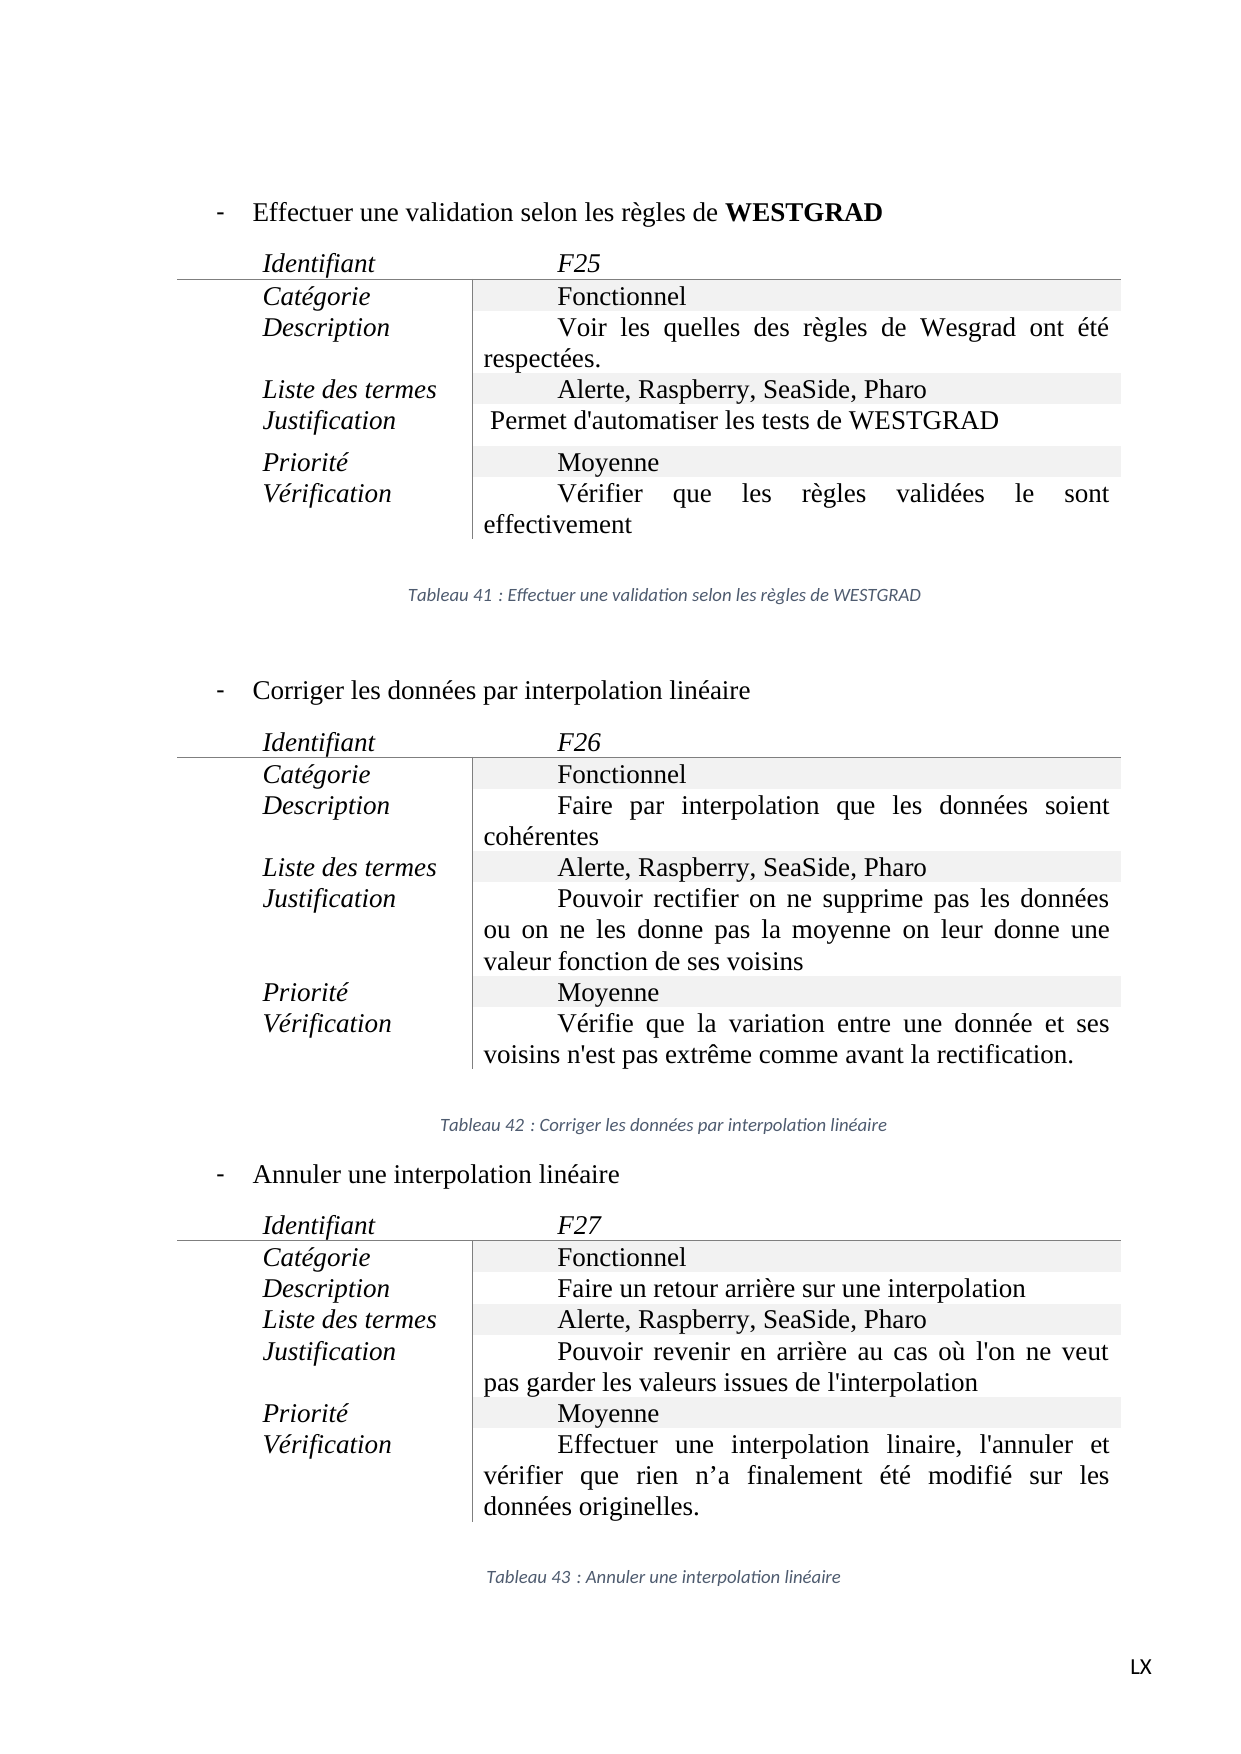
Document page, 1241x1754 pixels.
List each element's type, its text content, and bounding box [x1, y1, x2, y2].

table_header F27 [472, 1209, 1121, 1240]
list Annuler une interpolation linéaire [216, 1157, 1152, 1190]
table_cell Description [177, 311, 472, 373]
table_cell Priorité [177, 1397, 472, 1428]
table_cell Liste des termes [177, 1304, 472, 1335]
table_cell Moyenne [473, 976, 1121, 1007]
table_cell Alerte, Raspberry, SeaSide, Pharo [473, 373, 1121, 404]
table_cell Liste des termes [177, 373, 472, 404]
table_cell Description [177, 789, 472, 851]
table_header Identifiant [177, 248, 472, 279]
table_cell Catégorie [177, 280, 472, 311]
table_cell Alerte, Raspberry, SeaSide, Pharo [473, 1304, 1121, 1335]
list Corriger les données par interpolation linéaire [216, 673, 1152, 706]
table_cell Priorité [177, 976, 472, 1007]
table_cell Fonctionnel [473, 758, 1121, 789]
table_cell Pouvoir revenir en arrière au cas où l'on ne veut pas garder les valeurs issues de l'interpolation [473, 1335, 1121, 1397]
table_cell Catégorie [177, 758, 472, 789]
table_cell Description [177, 1273, 472, 1304]
table_cell Vérification [177, 477, 472, 539]
table_cell Alerte, Raspberry, SeaSide, Pharo [473, 851, 1121, 882]
table_cell Vérifie que la variation entre une donnée et ses voisins n'est pas extrême comme avant la rectification. [473, 1007, 1121, 1069]
table_header Identifiant [177, 1209, 472, 1240]
list Effectuer une validation selon les règles de WESTGRAD [216, 195, 1152, 228]
table_header F26 [472, 726, 1121, 757]
table_cell Moyenne [473, 446, 1121, 477]
table_cell Pouvoir rectifier on ne supprime pas les données ou on ne les donne pas la moyenne on leur donne une valeur fonction de ses voisins [473, 883, 1121, 976]
table_cell Fonctionnel [473, 280, 1121, 311]
table_cell Catégorie [177, 1241, 472, 1272]
table_cell Fonctionnel [473, 1241, 1121, 1272]
text Tableau 41 : Effectuer une validation selon les règles de WESTGRAD [177, 583, 1152, 606]
table_cell Liste des termes [177, 851, 472, 882]
table_cell Faire un retour arrière sur une interpolation [473, 1273, 1121, 1304]
table_cell Vérification [177, 1428, 472, 1522]
table_cell Priorité [177, 446, 472, 477]
text Tableau 43 : Annuler une interpolation linéaire [177, 1565, 1152, 1588]
table_cell Permet d'automatiser les tests de WESTGRAD [473, 404, 1121, 446]
table_header Identifiant [177, 726, 472, 757]
table_cell Justification [177, 883, 472, 976]
table_cell Vérifier que les règles validées le sont effectivement [473, 477, 1121, 539]
table_cell Faire par interpolation que les données soient cohérentes [473, 789, 1121, 851]
table_cell Justification [177, 1335, 472, 1397]
table_cell Vérification [177, 1007, 472, 1069]
table_cell Justification [177, 404, 472, 446]
table_header F25 [472, 248, 1121, 279]
table_cell Voir les quelles des règles de Wesgrad ont été respectées. [473, 311, 1121, 373]
text Tableau 42 : Corriger les données par interpolation linéaire [177, 1113, 1152, 1136]
table_cell Effectuer une interpolation linaire, l'annuler et vérifier que rien n’a finalement été modifié sur les données originelles. [473, 1428, 1121, 1522]
table_cell Moyenne [473, 1397, 1121, 1428]
